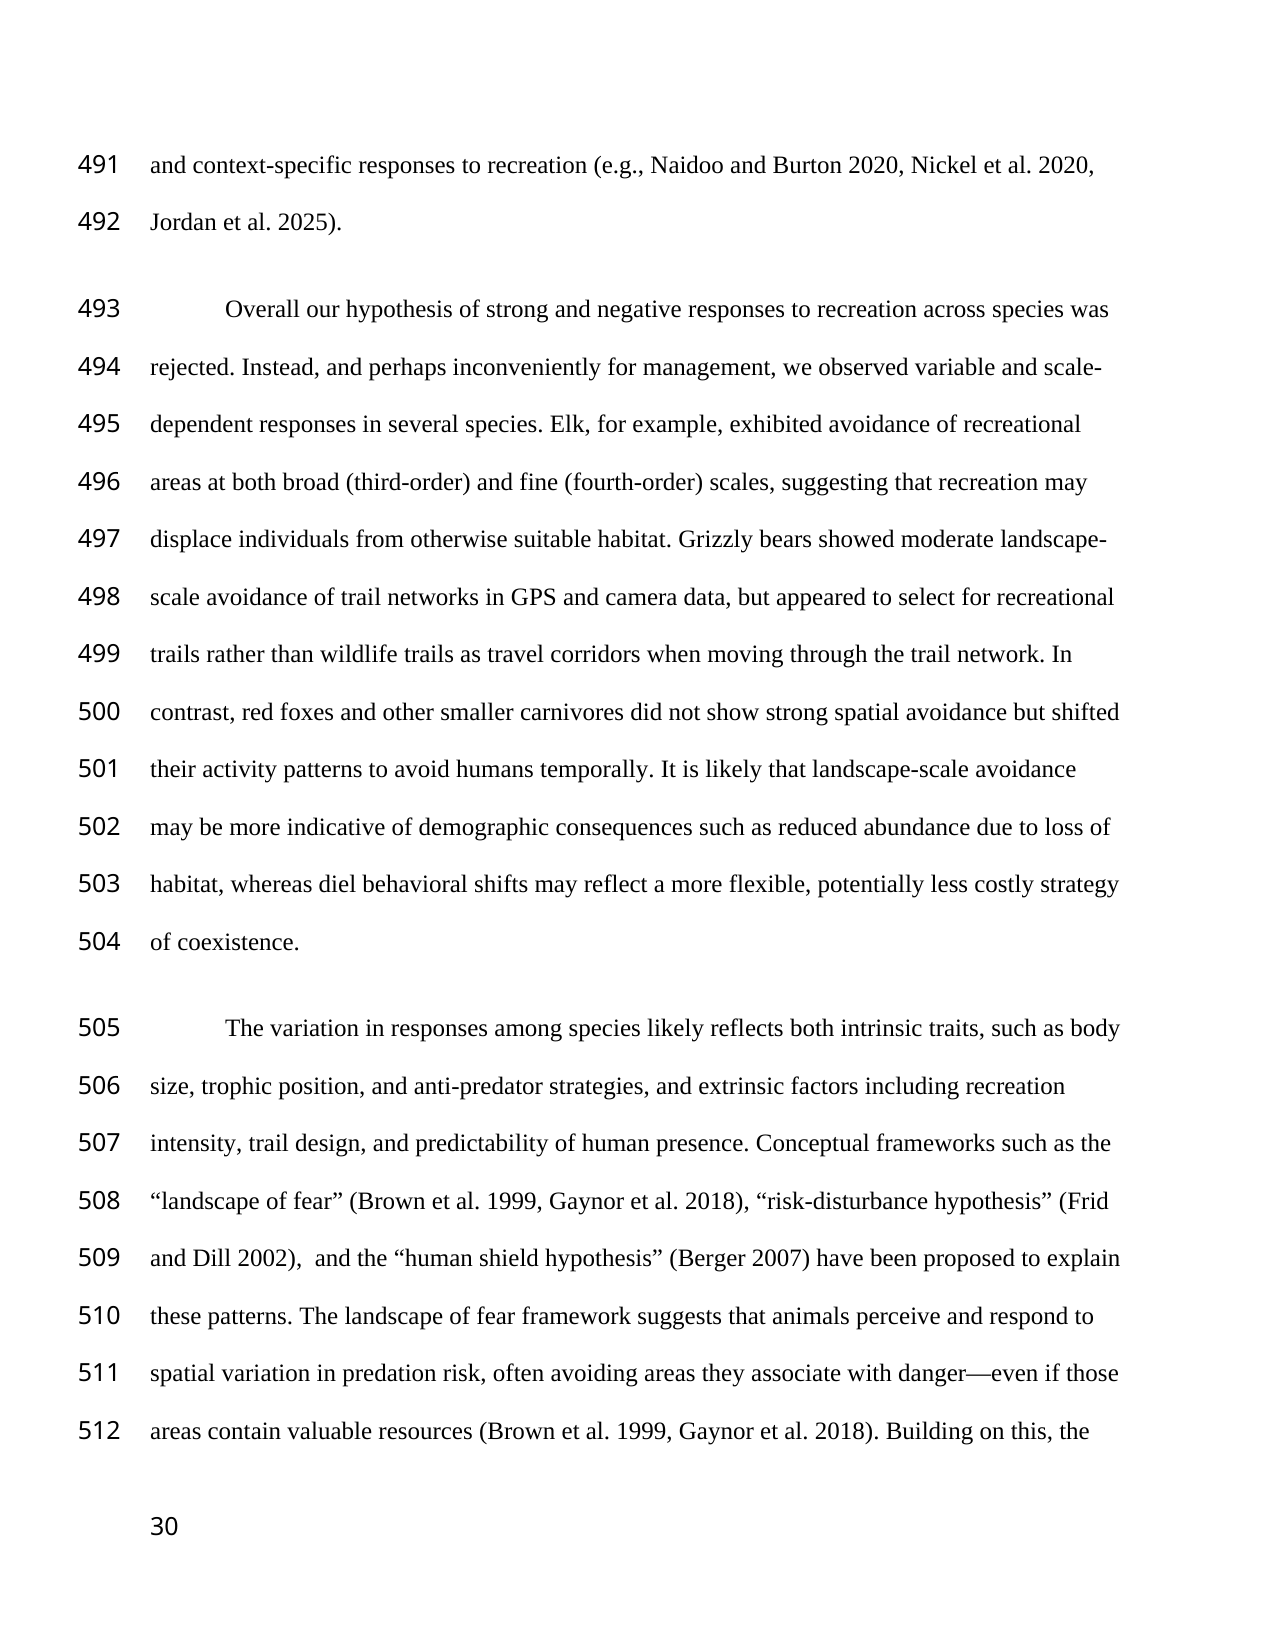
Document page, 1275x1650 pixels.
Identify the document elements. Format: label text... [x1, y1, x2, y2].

text Overall our hypothesis of strong and negative responses to recreation across species was rejected. Instead, and perhaps inconveniently for management, we observed variable and scale-dependent responses in several species. Elk, for example, exhibited avoidance of recreational areas at both broad (third-order) and fine (fourth-order) scales, suggesting that recreation may displace individuals from otherwise suitable habitat. Grizzly bears showed moderate landscape-scale avoidance of trail networks in GPS and camera data, but appeared to select for recreational trails rather than wildlife trails as travel corridors when moving through the trail network. In contrast, red foxes and other smaller carnivores did not show strong spatial avoidance but shifted their activity patterns to avoid humans temporally. It is likely that landscape-scale avoidance may be more indicative of demographic consequences such as reduced abundance due to loss of habitat, whereas diel behavioral shifts may reflect a more flexible, potentially less costly strategy of coexistence. [150, 294, 1125, 955]
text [150, 150, 1125, 236]
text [150, 1013, 1125, 1444]
